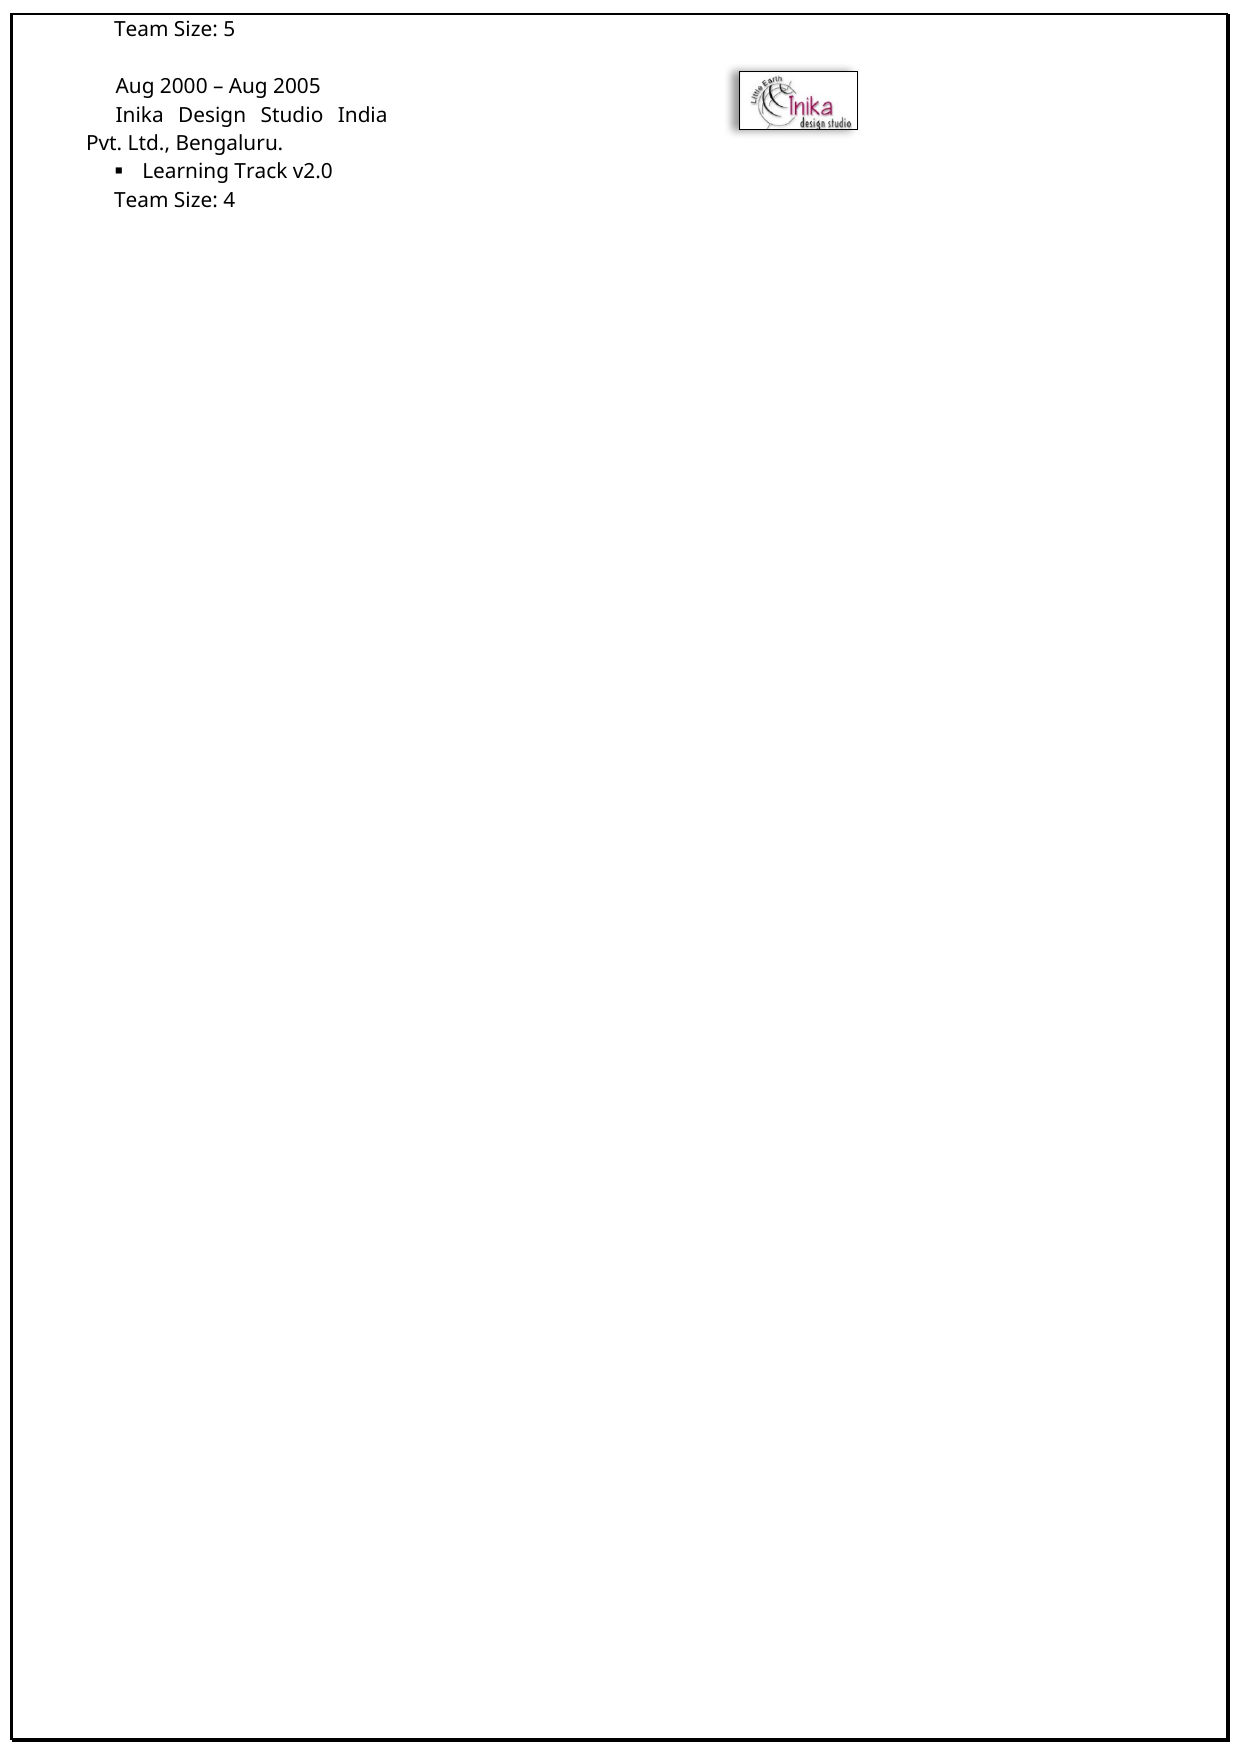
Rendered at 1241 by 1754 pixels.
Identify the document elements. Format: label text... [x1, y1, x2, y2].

picture [740, 72, 857, 129]
text Aug 2000 – Aug 2005 [86, 71, 388, 100]
list Learning Track v2.0 [114, 157, 360, 185]
text Team Size: 4 [114, 185, 360, 213]
text Team Size: 5 [114, 15, 388, 43]
text Inika Design Studio India Pvt. Ltd., Bengaluru. [86, 100, 388, 157]
